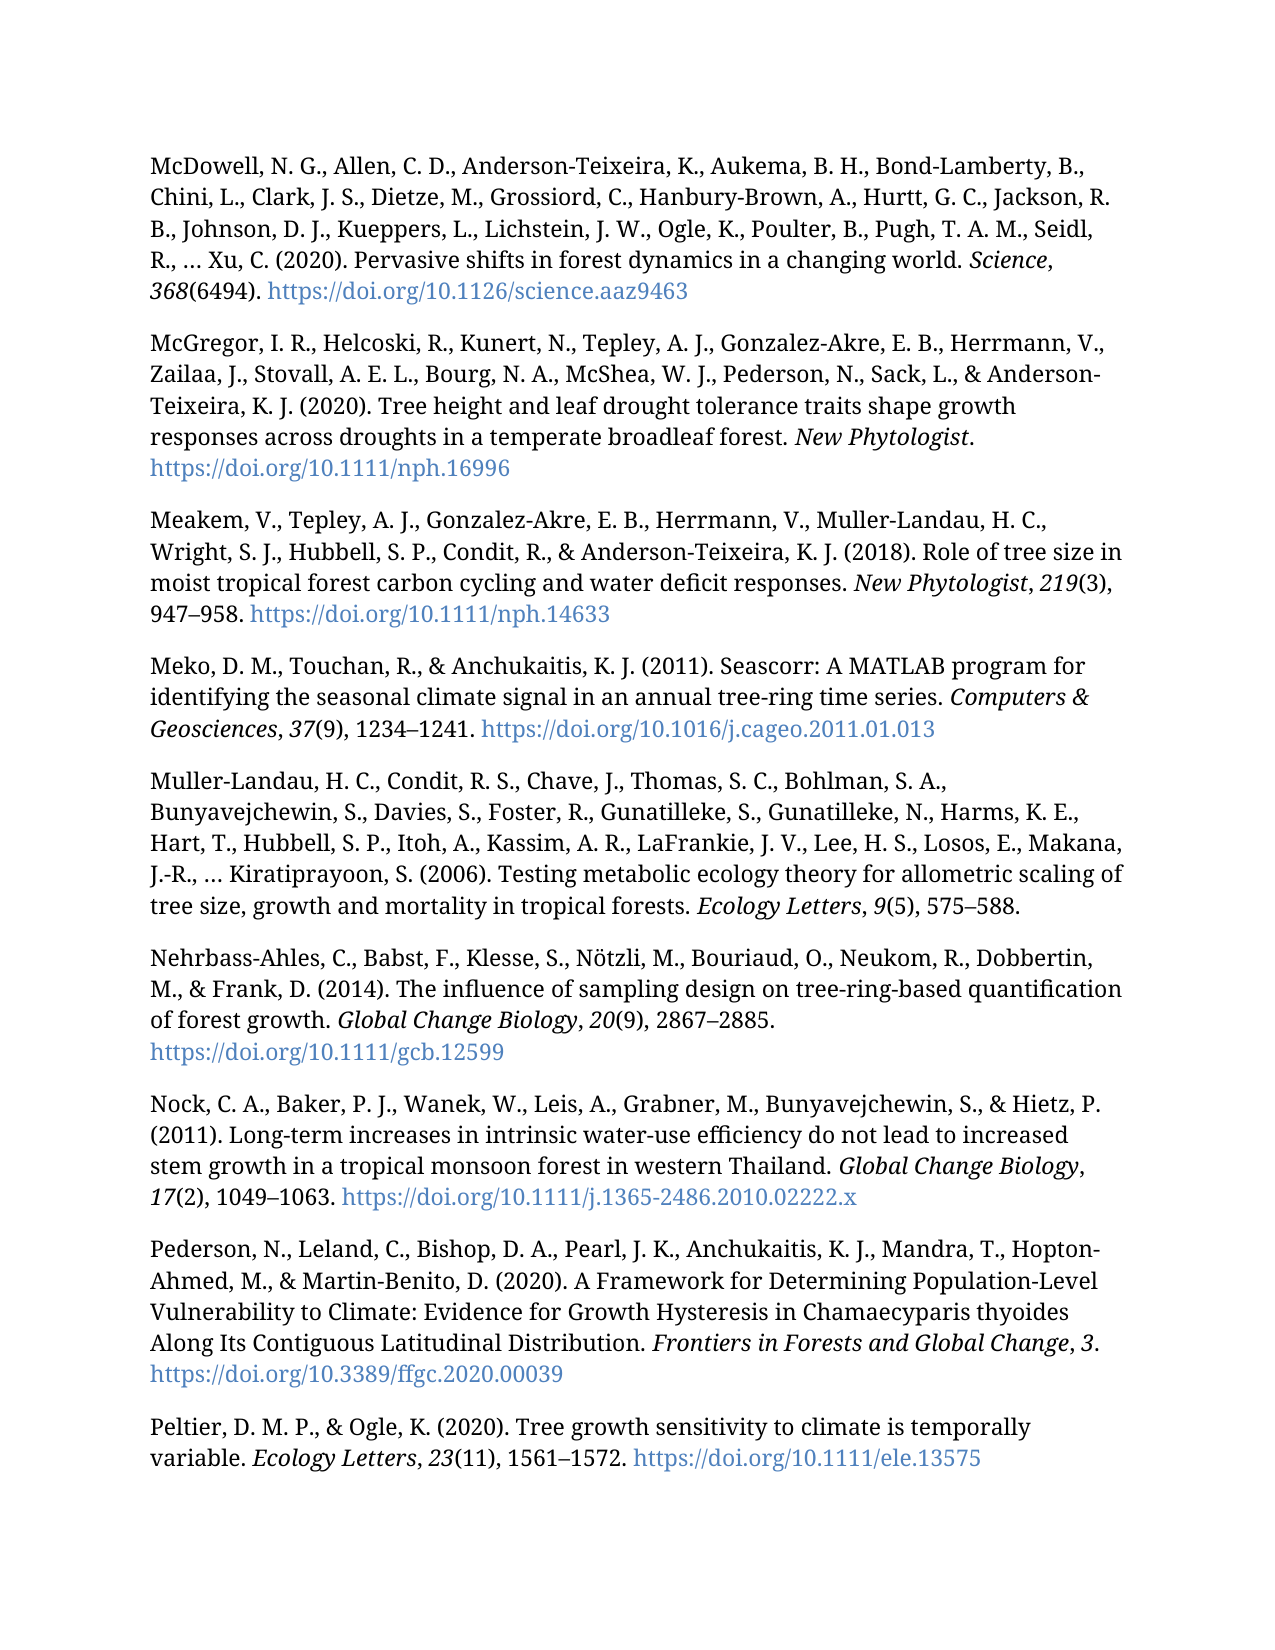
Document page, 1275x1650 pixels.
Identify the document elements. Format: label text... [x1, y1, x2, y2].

text Pederson, N., Leland, C., Bishop, D. A., Pearl, J. K., Anchukaitis, K. J., Mandra, T., Hopton-Ahmed, M., & Martin-Benito, D. (2020). A Framework for Determining Population-Level Vulnerability to Climate: Evidence for Growth Hysteresis in Chamaecyparis thyoides Along Its Contiguous Latitudinal Distribution. Frontiers in Forests and Global Change, 3. https://doi.org/10.3389/ffgc.2020.00039 [150, 1233, 1125, 1389]
text Meakem, V., Tepley, A. J., Gonzalez-Akre, E. B., Herrmann, V., Muller-Landau, H. C., Wright, S. J., Hubbell, S. P., Condit, R., & Anderson-Teixeira, K. J. (2018). Role of tree size in moist tropical forest carbon cycling and water deficit responses. New Phytologist, 219(3), 947–958. https://doi.org/10.1111/nph.14633 [150, 504, 1125, 629]
text Muller-Landau, H. C., Condit, R. S., Chave, J., Thomas, S. C., Bohlman, S. A., Bunyavejchewin, S., Davies, S., Foster, R., Gunatilleke, S., Gunatilleke, N., Harms, K. E., Hart, T., Hubbell, S. P., Itoh, A., Kassim, A. R., LaFrankie, J. V., Lee, H. S., Losos, E., Makana, J.-R., … Kiratiprayoon, S. (2006). Testing metabolic ecology theory for allometric scaling of tree size, growth and mortality in tropical forests. Ecology Letters, 9(5), 575–588. [150, 764, 1125, 921]
text Nock, C. A., Baker, P. J., Wanek, W., Leis, A., Grabner, M., Bunyavejchewin, S., & Hietz, P. (2011). Long-term increases in intrinsic water-use efficiency do not lead to increased stem growth in a tropical monsoon forest in western Thailand. Global Change Biology, 17(2), 1049–1063. https://doi.org/10.1111/j.1365-2486.2010.02222.x [150, 1087, 1125, 1212]
text McGregor, I. R., Helcoski, R., Kunert, N., Tepley, A. J., Gonzalez-Akre, E. B., Herrmann, V., Zailaa, J., Stovall, A. E. L., Bourg, N. A., McShea, W. J., Pederson, N., Sack, L., & Anderson-Teixeira, K. J. (2020). Tree height and leaf drought tolerance traits shape growth responses across droughts in a temperate broadleaf forest. New Phytologist. https://doi.org/10.1111/nph.16996 [150, 327, 1125, 483]
text McDowell, N. G., Allen, C. D., Anderson-Teixeira, K., Aukema, B. H., Bond-Lamberty, B., Chini, L., Clark, J. S., Dietze, M., Grossiord, C., Hanbury-Brown, A., Hurtt, G. C., Jackson, R. B., Johnson, D. J., Kueppers, L., Lichstein, J. W., Ogle, K., Poulter, B., Pugh, T. A. M., Seidl, R., … Xu, C. (2020). Pervasive shifts in forest dynamics in a changing world. Science, 368(6494). https://doi.org/10.1126/science.aaz9463 [150, 150, 1125, 306]
text Nehrbass-Ahles, C., Babst, F., Klesse, S., Nötzli, M., Bouriaud, O., Neukom, R., Dobbertin, M., & Frank, D. (2014). The influence of sampling design on tree-ring-based quantification of forest growth. Global Change Biology, 20(9), 2867–2885. https://doi.org/10.1111/gcb.12599 [150, 942, 1125, 1067]
text Peltier, D. M. P., & Ogle, K. (2020). Tree growth sensitivity to climate is temporally variable. Ecology Letters, 23(11), 1561–1572. https://doi.org/10.1111/ele.13575 [150, 1410, 1125, 1473]
text Meko, D. M., Touchan, R., & Anchukaitis, K. J. (2011). Seascorr: A MATLAB program for identifying the seasonal climate signal in an annual tree-ring time series. Computers & Geosciences, 37(9), 1234–1241. https://doi.org/10.1016/j.cageo.2011.01.013 [150, 650, 1125, 744]
